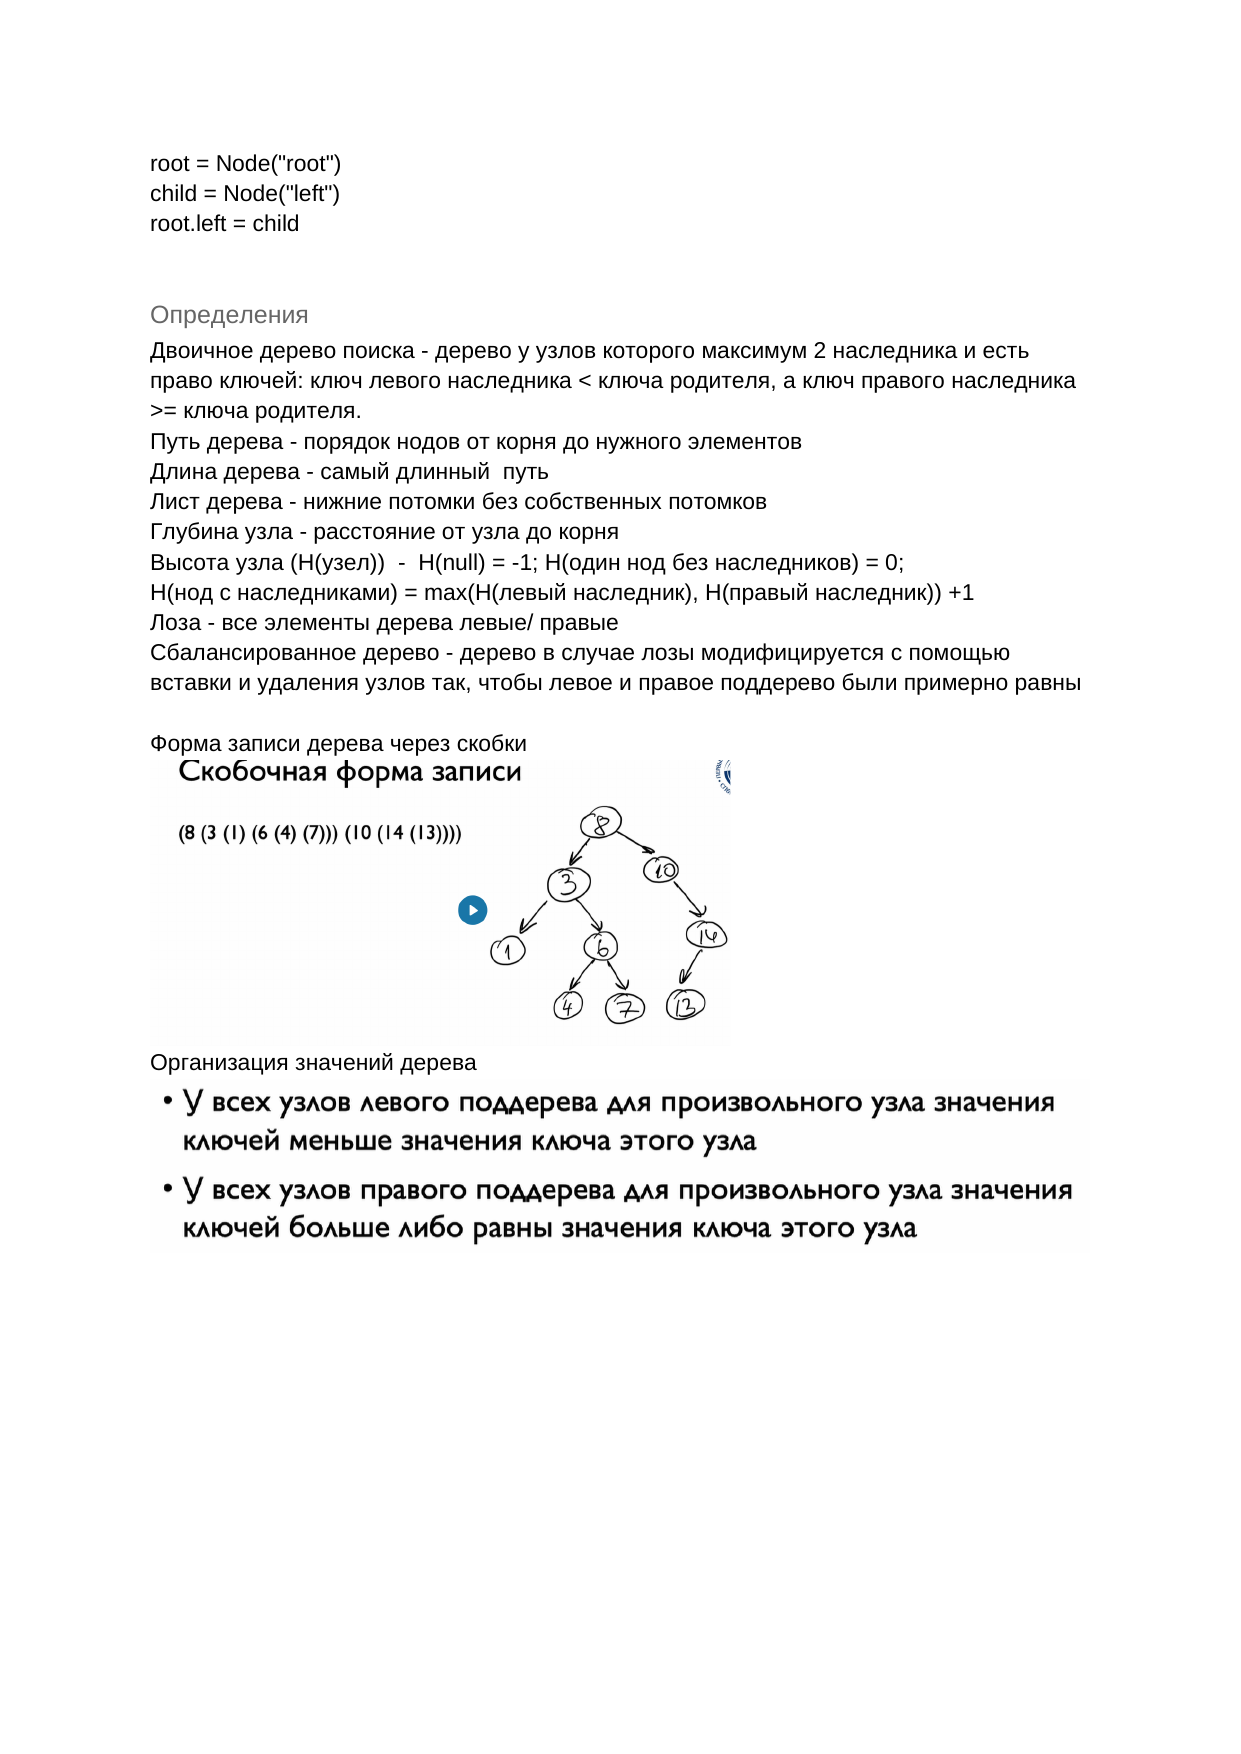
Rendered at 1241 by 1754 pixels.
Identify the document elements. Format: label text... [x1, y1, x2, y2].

text root.left = child [150, 210, 1090, 237]
text child = Node("left") [150, 180, 1090, 207]
picture [150, 1079, 1091, 1253]
text Лоза - все элементы дерева левые/ правые [150, 609, 1090, 635]
text Высота узла (H(узел)) - H(null) = -1; H(один нод без наследников) = 0; [150, 548, 1090, 575]
subtitle Определения [150, 300, 1090, 329]
picture [150, 760, 731, 1046]
text Организация значений дерева [150, 1049, 1090, 1075]
text Длина дерева - самый длинный путь [150, 458, 1090, 484]
text Лист дерева - нижние потомки без собственных потомков [150, 488, 1090, 514]
text H(нод с наследниками) = max(H(левый наследник), H(правый наследник)) +1 [150, 579, 1090, 605]
text Глубина узла - расстояние от узла до корня [150, 518, 1090, 545]
text Форма записи дерева через скобки [150, 730, 1090, 756]
text Сбалансированное дерево - дерево в случае лозы модифицируется с помощью вставки и удаления узлов так, чтобы левое и правое поддерево были примерно равны [150, 639, 1090, 696]
text root = Node("root") [150, 150, 1090, 176]
text Путь дерева - порядок нодов от корня до нужного элементов [150, 428, 1090, 454]
text Двоичное дерево поиска - дерево у узлов которого максимум 2 наследника и есть право ключей: ключ левого наследника < ключа родителя, а ключ правого наследника >= ключа родителя. [150, 337, 1090, 424]
